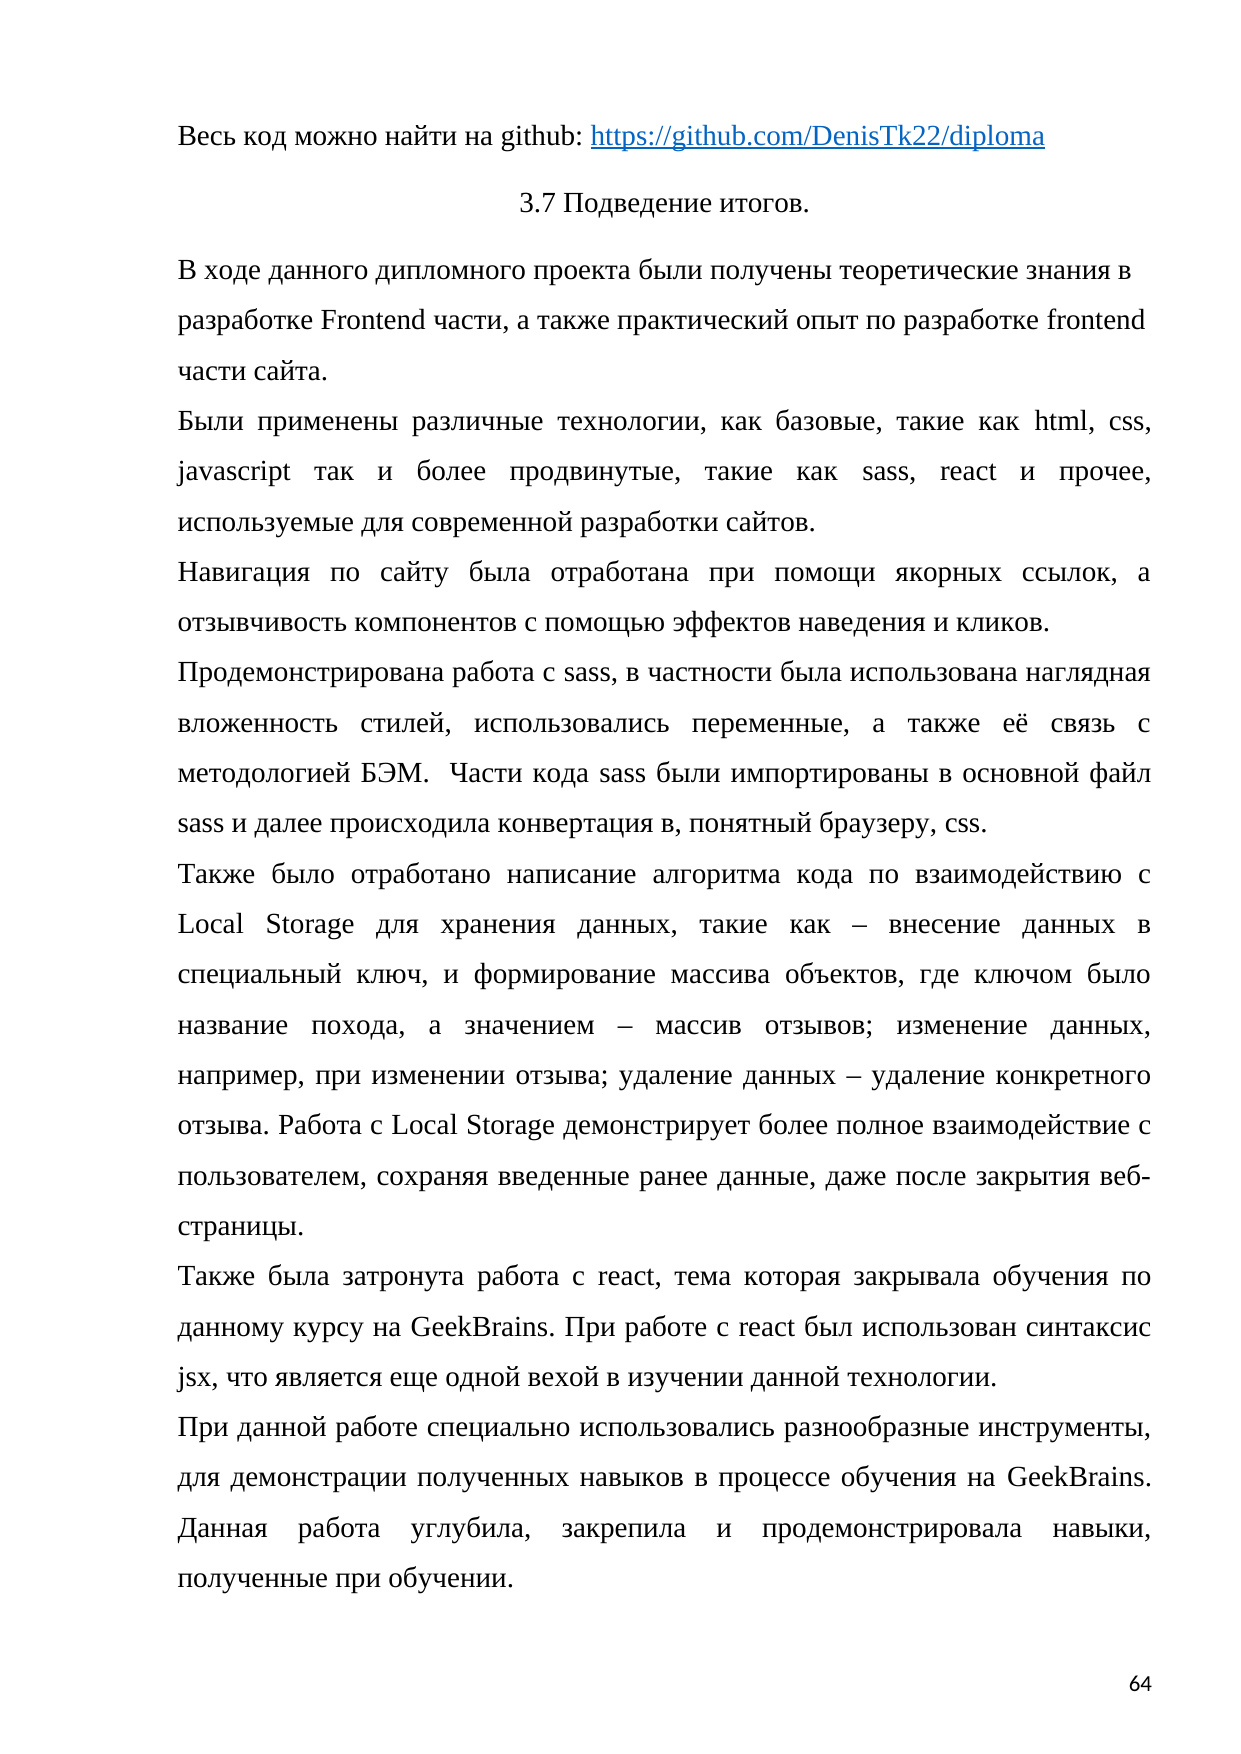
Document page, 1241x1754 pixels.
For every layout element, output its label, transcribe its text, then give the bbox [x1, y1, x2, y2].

text Также было отработано написание алгоритма кода по взаимодействию с Local Storage для хранения данных, такие как – внесение данных в специальный ключ, и формирование массива объектов, где ключом было название похода, а значением – массив отзывов; изменение данных, например, при изменении отзыва; удаление данных – удаление конкретного отзыва. Работа с Local Storage демонстрирует более полное взаимодействие с пользователем, сохраняя введенные ранее данные, даже после закрытия веб-страницы. [177, 856, 1152, 1242]
text Также была затронута работа с react, тема которая закрывала обучения по данному курсу на GeekBrains. При работе с react был использован синтаксис jsx, что является еще одной вехой в изучении данной технологии. [177, 1258, 1152, 1392]
text В ходе данного дипломного проекта были получены теоретические знания в разработке Frontend части, а также практический опыт по разработке frontend части сайта. [177, 252, 1152, 386]
text Весь код можно найти на github: https://github.com/DenisTk22/diploma [177, 118, 1152, 152]
text При данной работе специально использовались разнообразные инструменты, для демонстрации полученных навыков в процессе обучения на GeekBrains. Данная работа углубила, закрепила и продемонстрировала навыки, полученные при обучении. [177, 1409, 1152, 1594]
text Продемонстрирована работа с sass, в частности была использована наглядная вложенность стилей, использовались переменные, а также её связь с методологией БЭМ. Части кода sass были импортированы в основной файл sass и далее происходила конвертация в, понятный браузеру, css. [177, 654, 1152, 839]
text 3.7 Подведение итогов. [177, 185, 1152, 219]
text Навигация по сайту была отработана при помощи якорных ссылок, а отзывчивость компонентов с помощью эффектов наведения и кликов. [177, 554, 1152, 638]
text Были применены различные технологии, как базовые, такие как html, css, javascript так и более продвинутые, такие как sass, react и прочее, используемые для современной разработки сайтов. [177, 403, 1152, 537]
